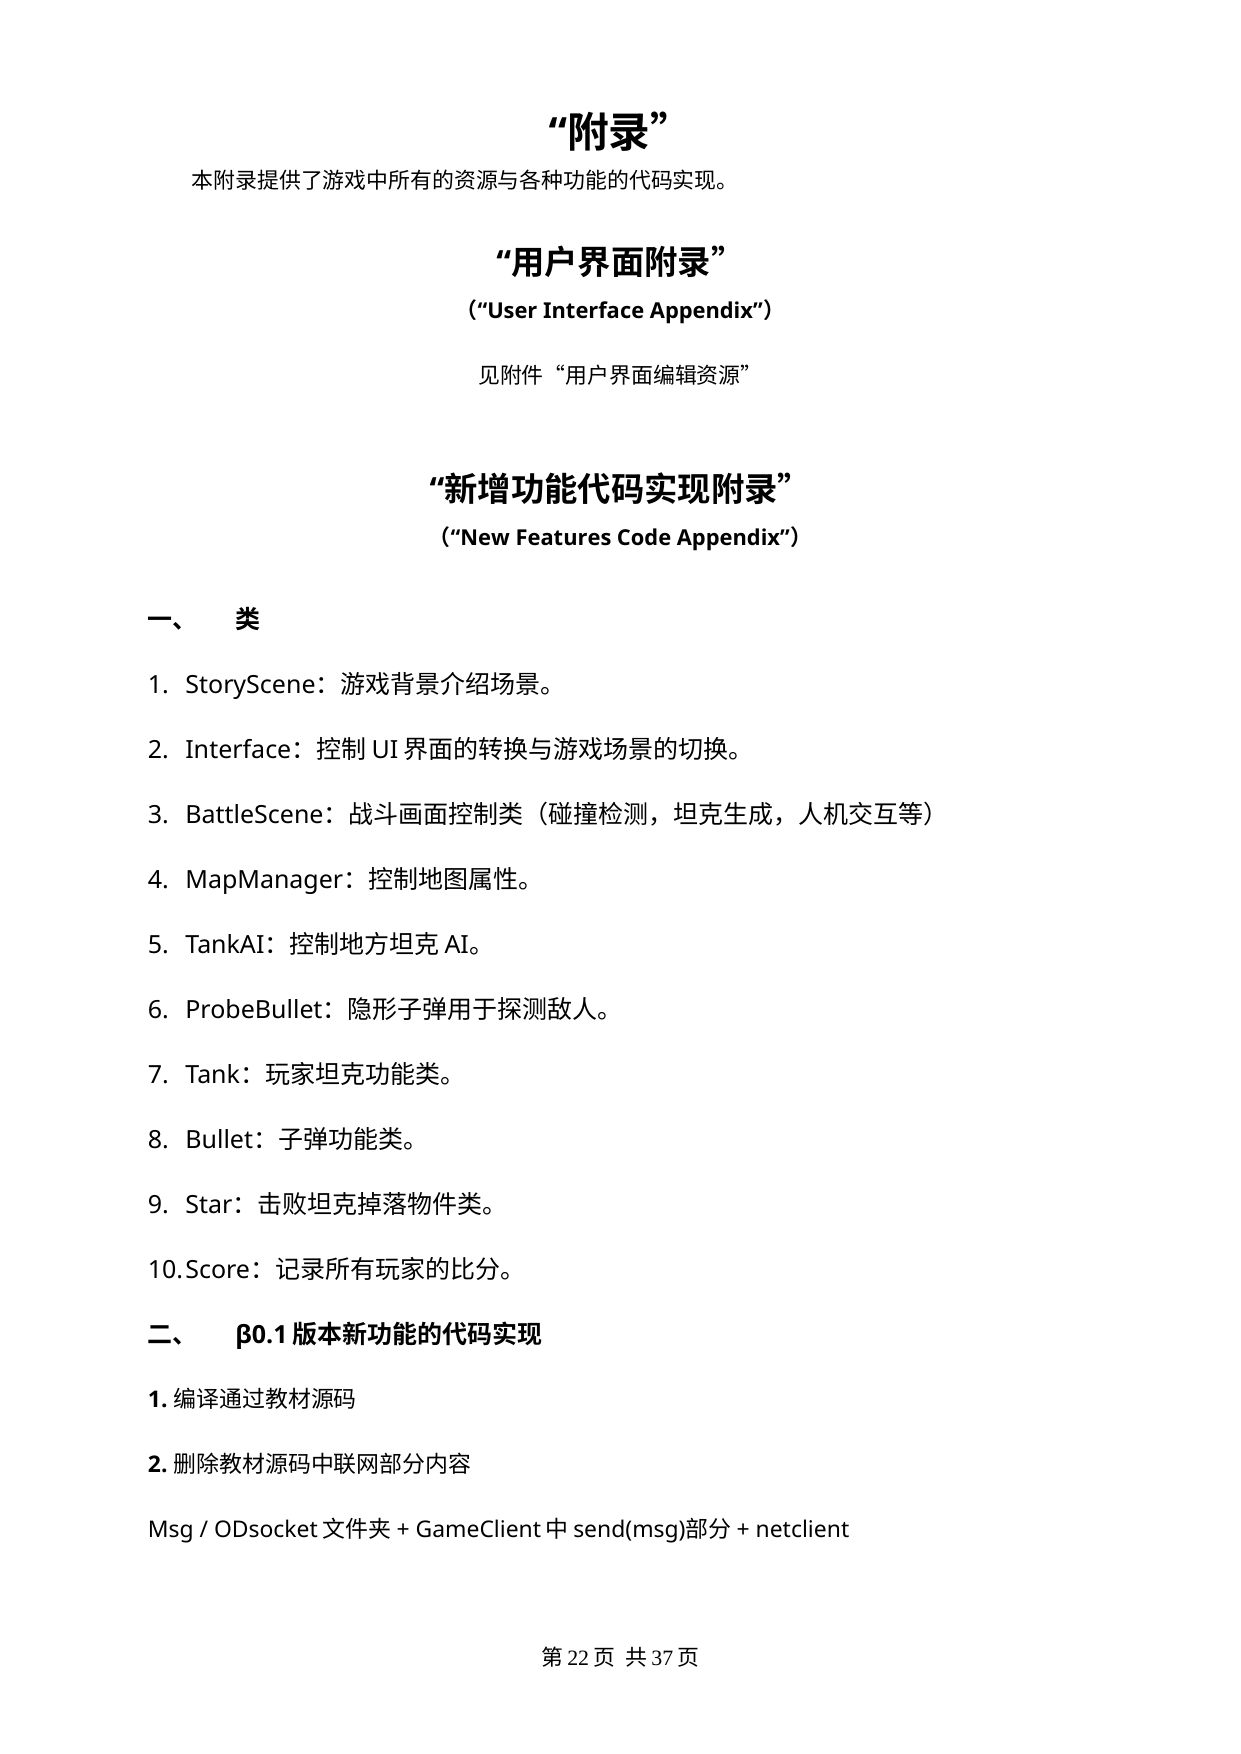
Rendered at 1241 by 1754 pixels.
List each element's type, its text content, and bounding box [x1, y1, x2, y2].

subtitle “附录” [148, 97, 1092, 162]
text Msg / ODsocket文件夹 + GameClient中send(msg)部分 + netclient [148, 1495, 1092, 1560]
list ProbeBullet：隐形子弹用于探测敌人。 [148, 975, 1092, 1040]
list Bullet：子弹功能类。 [148, 1105, 1092, 1170]
list Tank：玩家坦克功能类。 [148, 1040, 1092, 1105]
subtitle （“New Features Code Appendix”） [148, 520, 1092, 552]
text 见附件“用户界面编辑资源” [148, 357, 1092, 390]
list StoryScene：游戏背景介绍场景。 [148, 650, 1092, 715]
text 本附录提供了游戏中所有的资源与各种功能的代码实现。 [148, 162, 1092, 195]
subtitle “新增功能代码实现附录” [148, 455, 1092, 520]
list 类 [148, 585, 1092, 650]
list 编译通过教材源码 [148, 1365, 1092, 1430]
list Score：记录所有玩家的比分。 [148, 1235, 1092, 1300]
list β0.1版本新功能的代码实现 [148, 1300, 1092, 1365]
list Interface：控制UI界面的转换与游戏场景的切换。 [148, 715, 1092, 780]
list MapManager：控制地图属性。 [148, 845, 1092, 910]
list BattleScene：战斗画面控制类（碰撞检测，坦克生成，人机交互等） [148, 780, 1092, 845]
list TankAI：控制地方坦克AI。 [148, 910, 1092, 975]
subtitle “用户界面附录” [148, 227, 1092, 292]
list Star：击败坦克掉落物件类。 [148, 1170, 1092, 1235]
list 删除教材源码中联网部分内容 [148, 1430, 1092, 1495]
subtitle （“User Interface Appendix”） [148, 292, 1092, 325]
